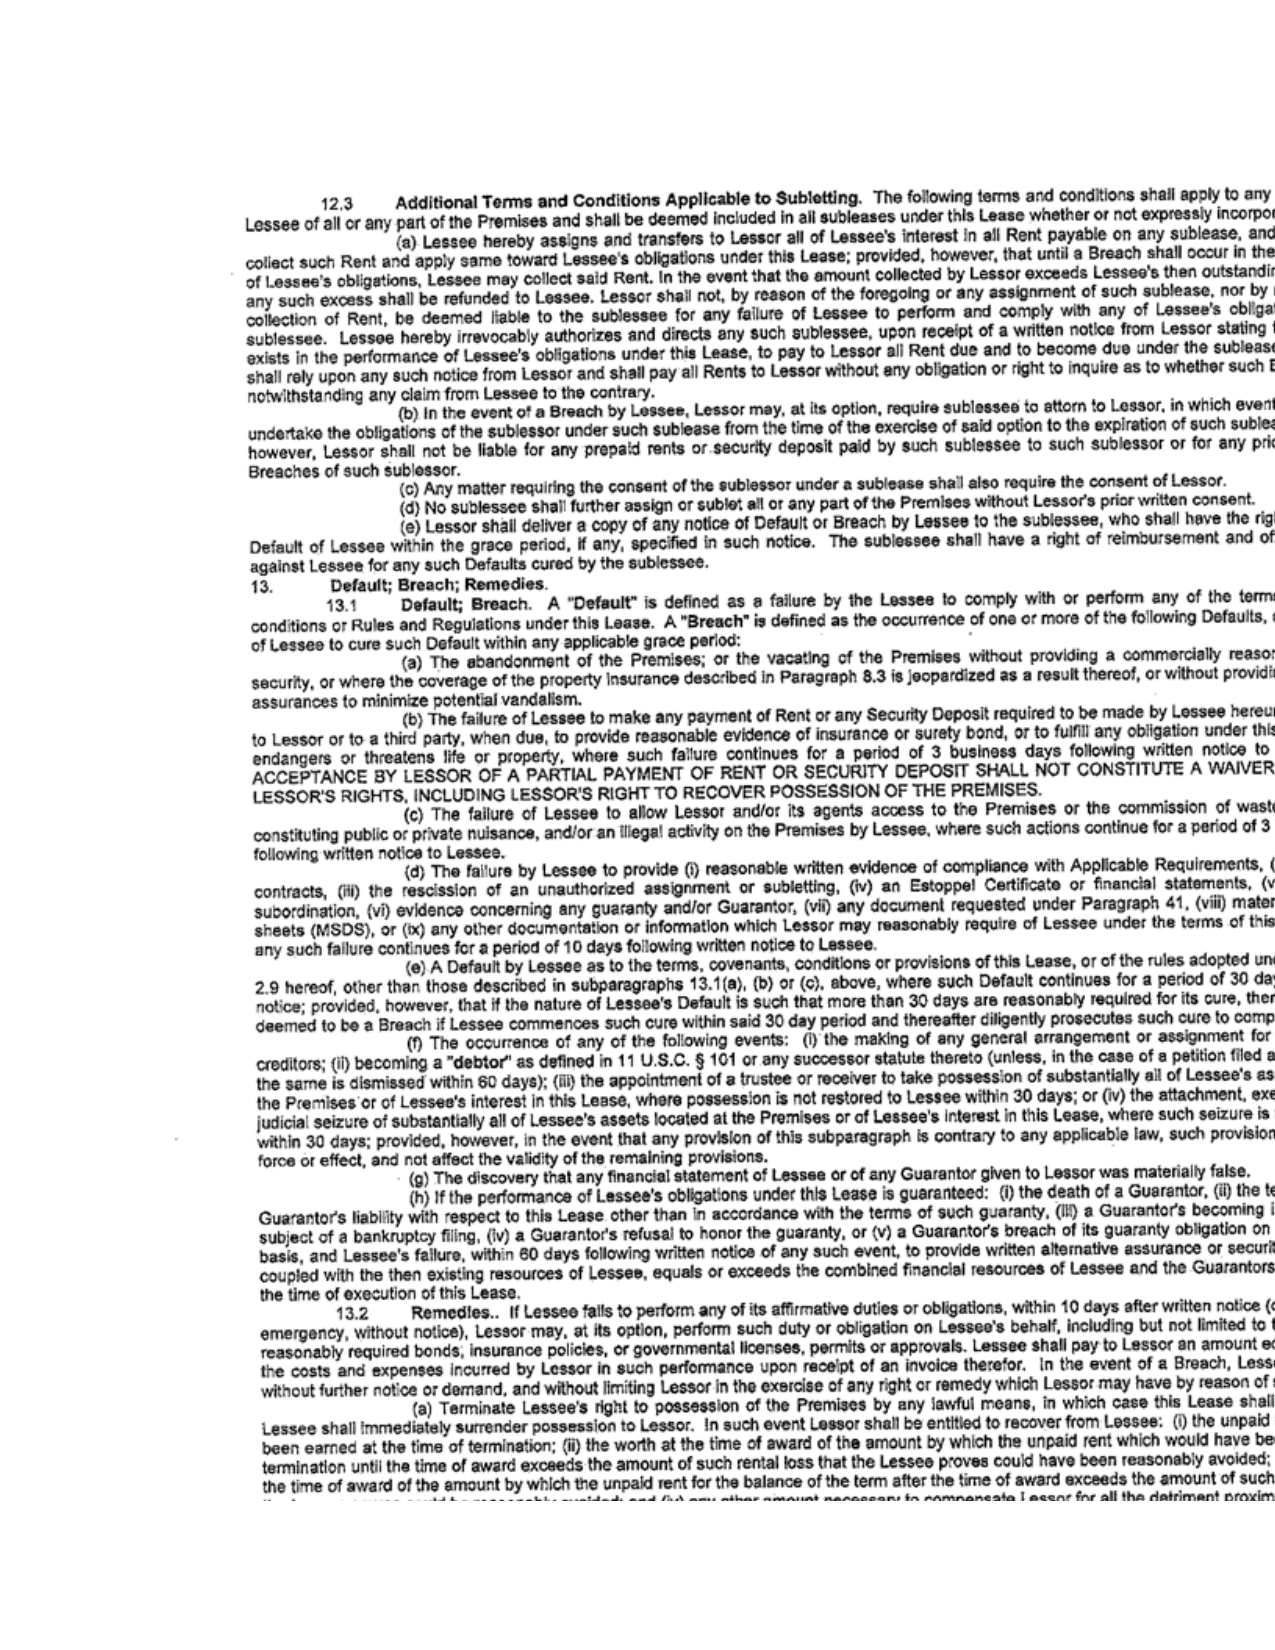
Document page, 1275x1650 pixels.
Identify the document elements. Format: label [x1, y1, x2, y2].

picture [150, 150, 1275, 1501]
